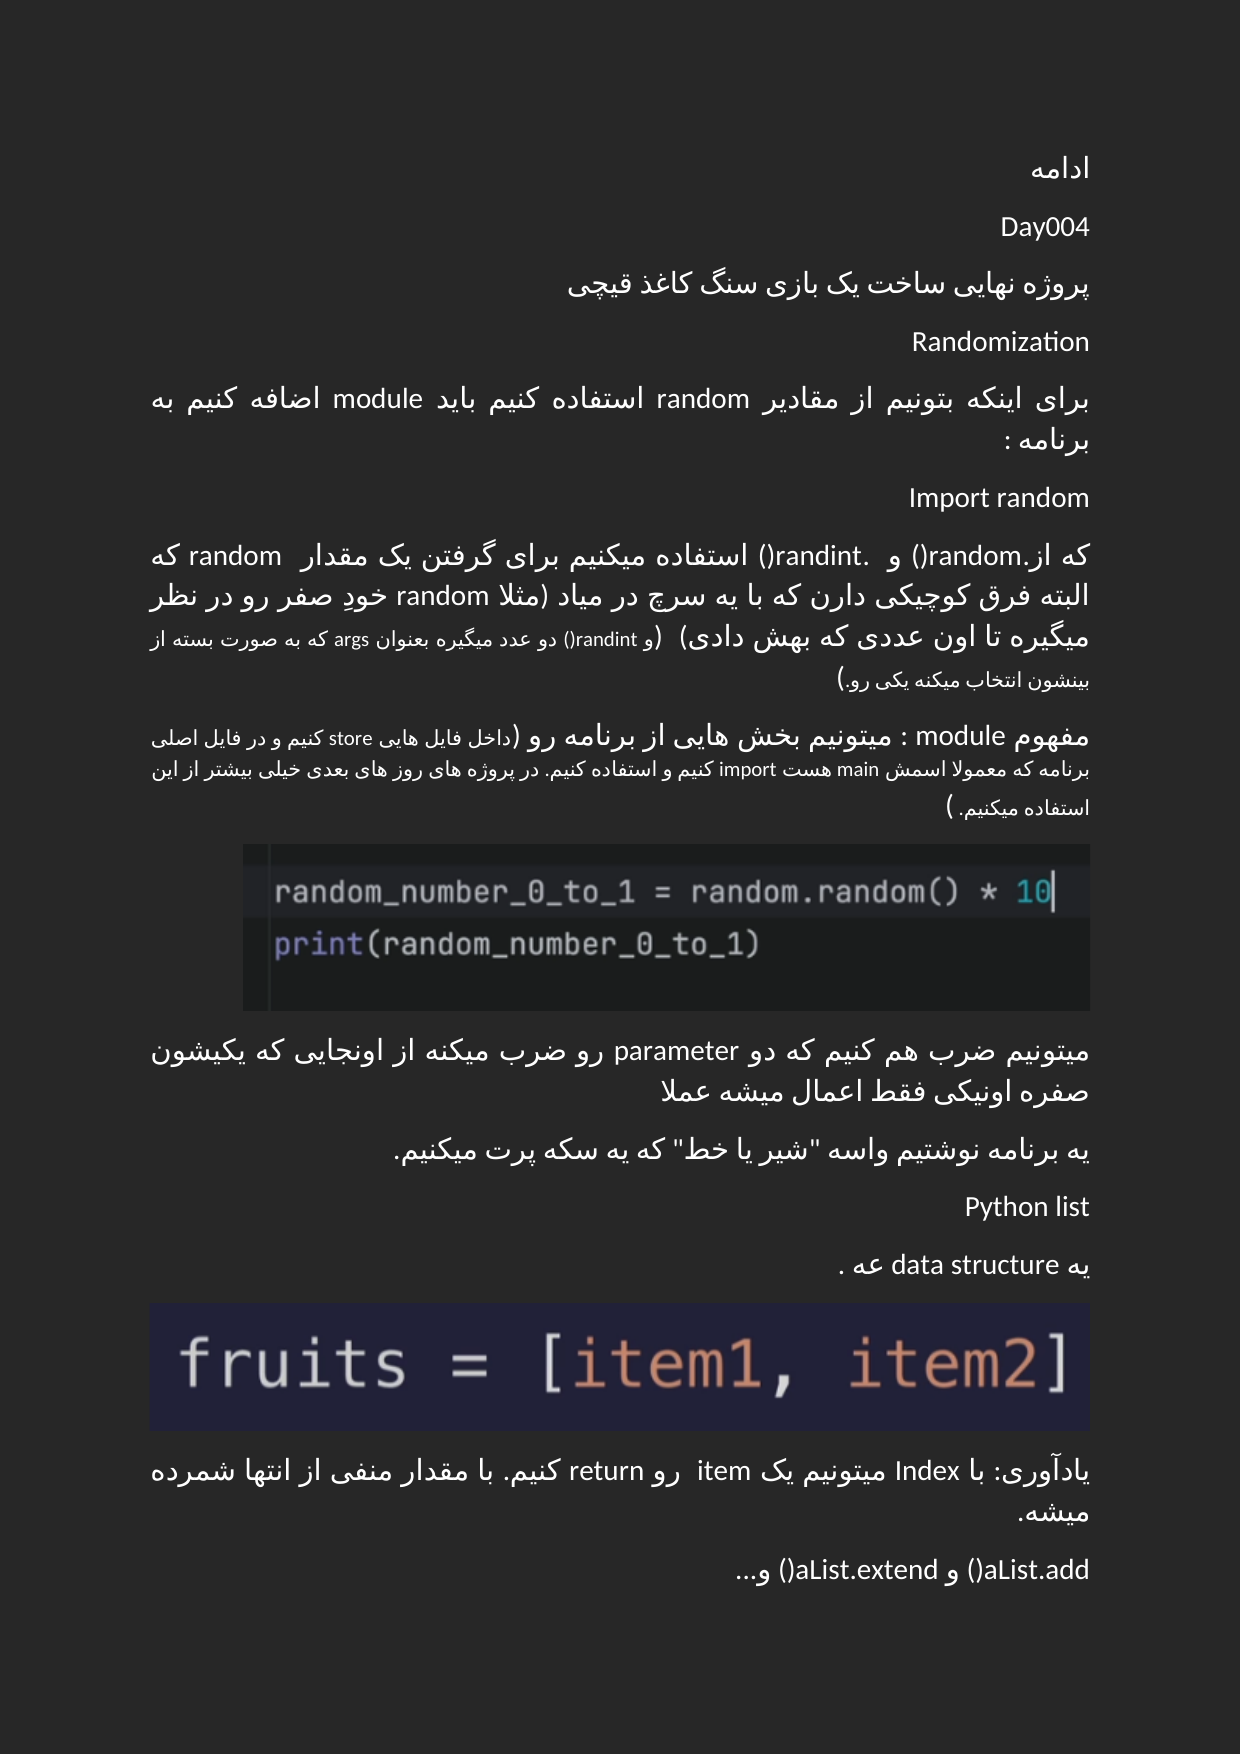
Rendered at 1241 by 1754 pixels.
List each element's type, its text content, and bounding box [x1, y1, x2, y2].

text برای اینکه بتونیم از مقادیر random استفاده کنیم باید module اضافه کنیم به برنامه : [150, 380, 1090, 457]
text میتونیم ضرب هم کنیم که دو parameter رو ضرب میکنه از اونجایی که یکیشون صفره اونیکی فقط اعمال میشه عملا [150, 1032, 1090, 1109]
text پروژه نهایی ساخت یک بازی سنگ کاغذ قیچی [150, 265, 1090, 301]
text aList.add() و aList.extend() و... [150, 1551, 1090, 1587]
text مفهوم module : میتونیم بخش هایی از برنامه رو (داخل فایل هایی store کنیم و در فایل اصلی برنامه که معمولا اسمش main هست import کنیم و استفاده کنیم. در پروژه های روز های بعدی خیلی بیشتر از این استفاده میکنیم. ) [150, 717, 1090, 823]
picture [149, 1303, 1090, 1431]
text یه data structure عه . [150, 1246, 1090, 1282]
text Randomization [150, 323, 1090, 358]
text ادامه [150, 150, 1090, 186]
text یادآوری: با Index میتونیم یک item رو return کنیم. با مقدار منفی از انتها شمرده میشه. [150, 1452, 1090, 1529]
text Day004 [150, 208, 1090, 243]
text یه برنامه نوشتیم واسه "شیر یا خط" که یه سکه پرت میکنیم. [150, 1131, 1090, 1166]
text Import random [150, 479, 1090, 514]
text که از.random() و .randint() استفاده میکنیم برای گرفتن یک مقدار random که البته فرق کوچیکی دارن که با یه سرچ در میاد (مثلا random خودِ صفر رو در نظر میگیره تا اون عددی که بهش دادی) (و randint() دو عدد میگیره بعنوان args که به صورت بسته از بینشون انتخاب میکنه یکی رو.) [150, 537, 1090, 695]
text Python list [150, 1188, 1090, 1224]
picture [243, 844, 1091, 1011]
